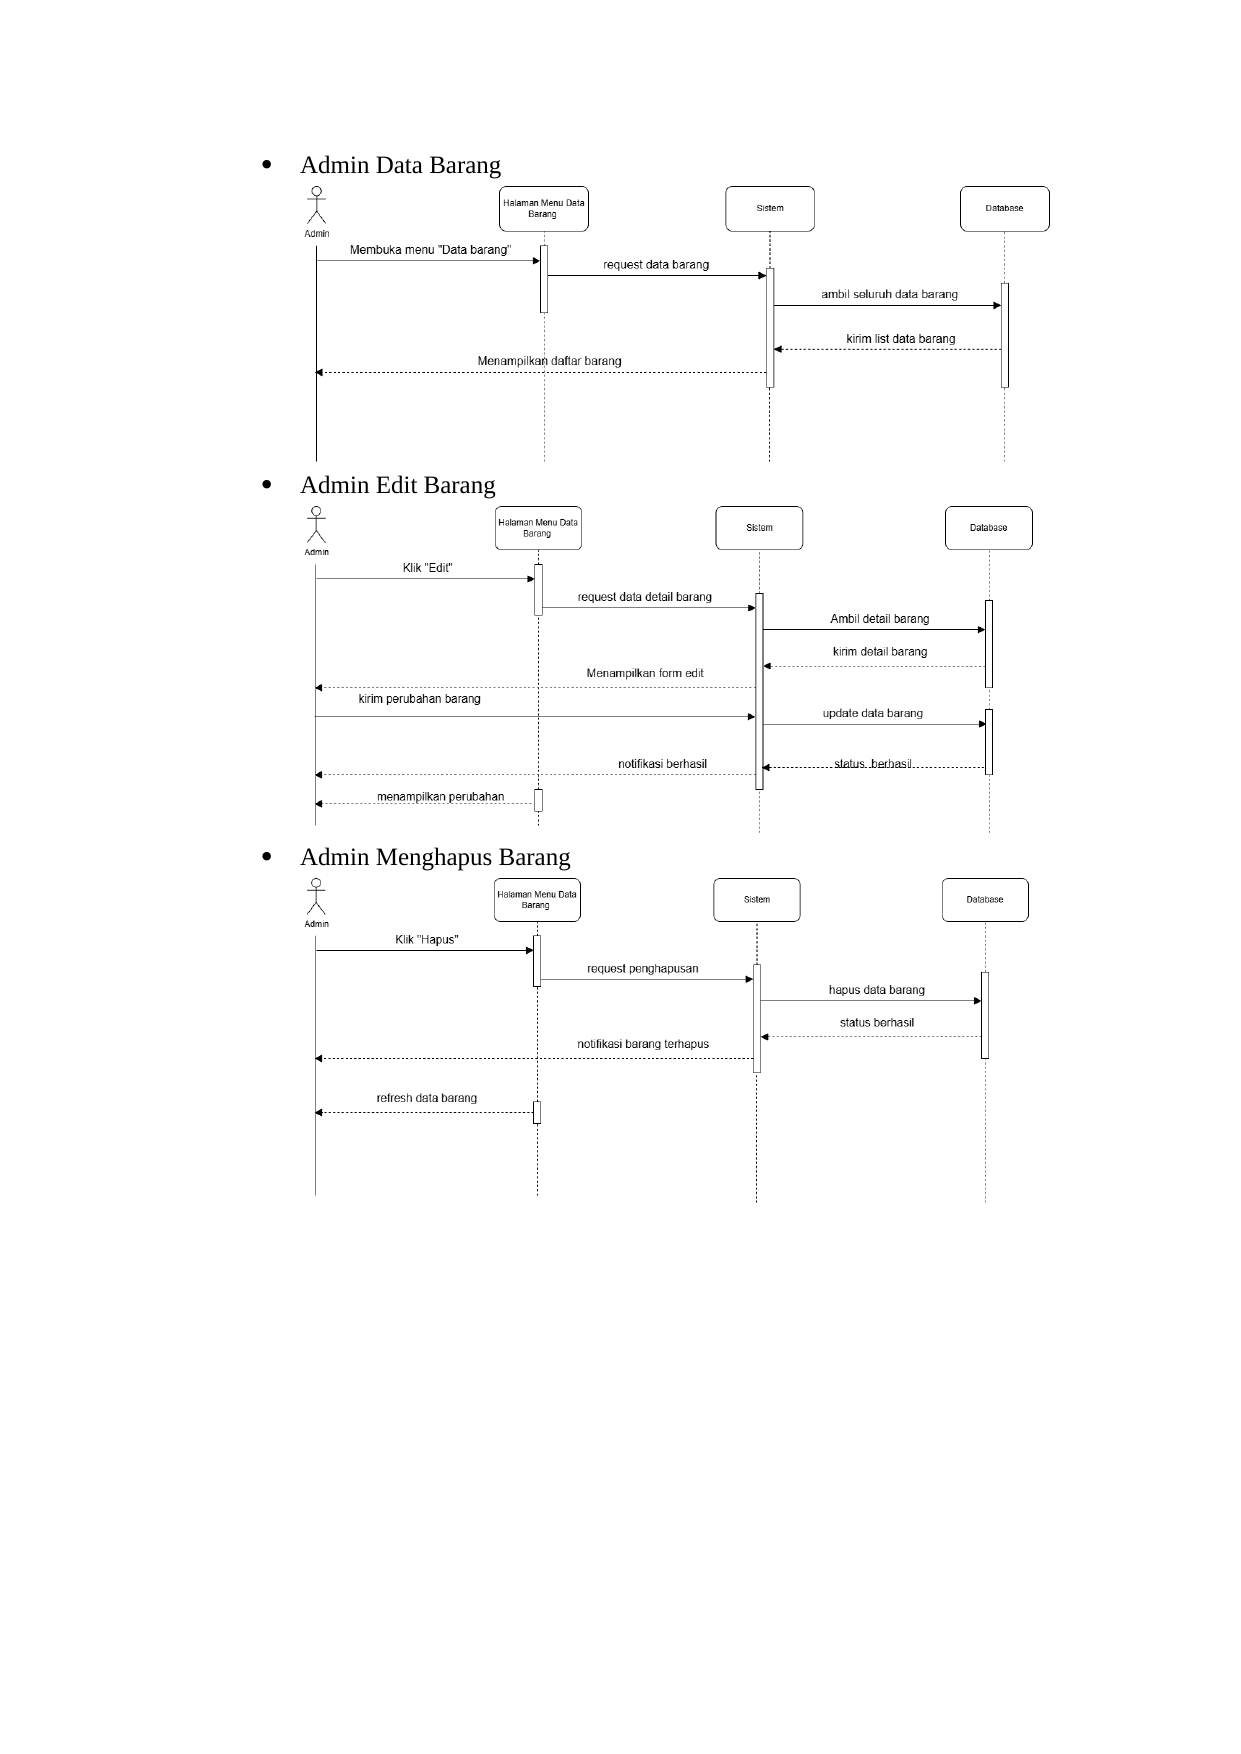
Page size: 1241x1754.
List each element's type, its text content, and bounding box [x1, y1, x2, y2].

picture [300, 183, 1053, 466]
picture [300, 874, 1032, 1207]
picture [300, 502, 1036, 838]
list Admin Menghapus Barang [262, 842, 1090, 870]
list Admin Data Barang [262, 150, 1090, 179]
list Admin Edit Barang [262, 470, 1090, 498]
